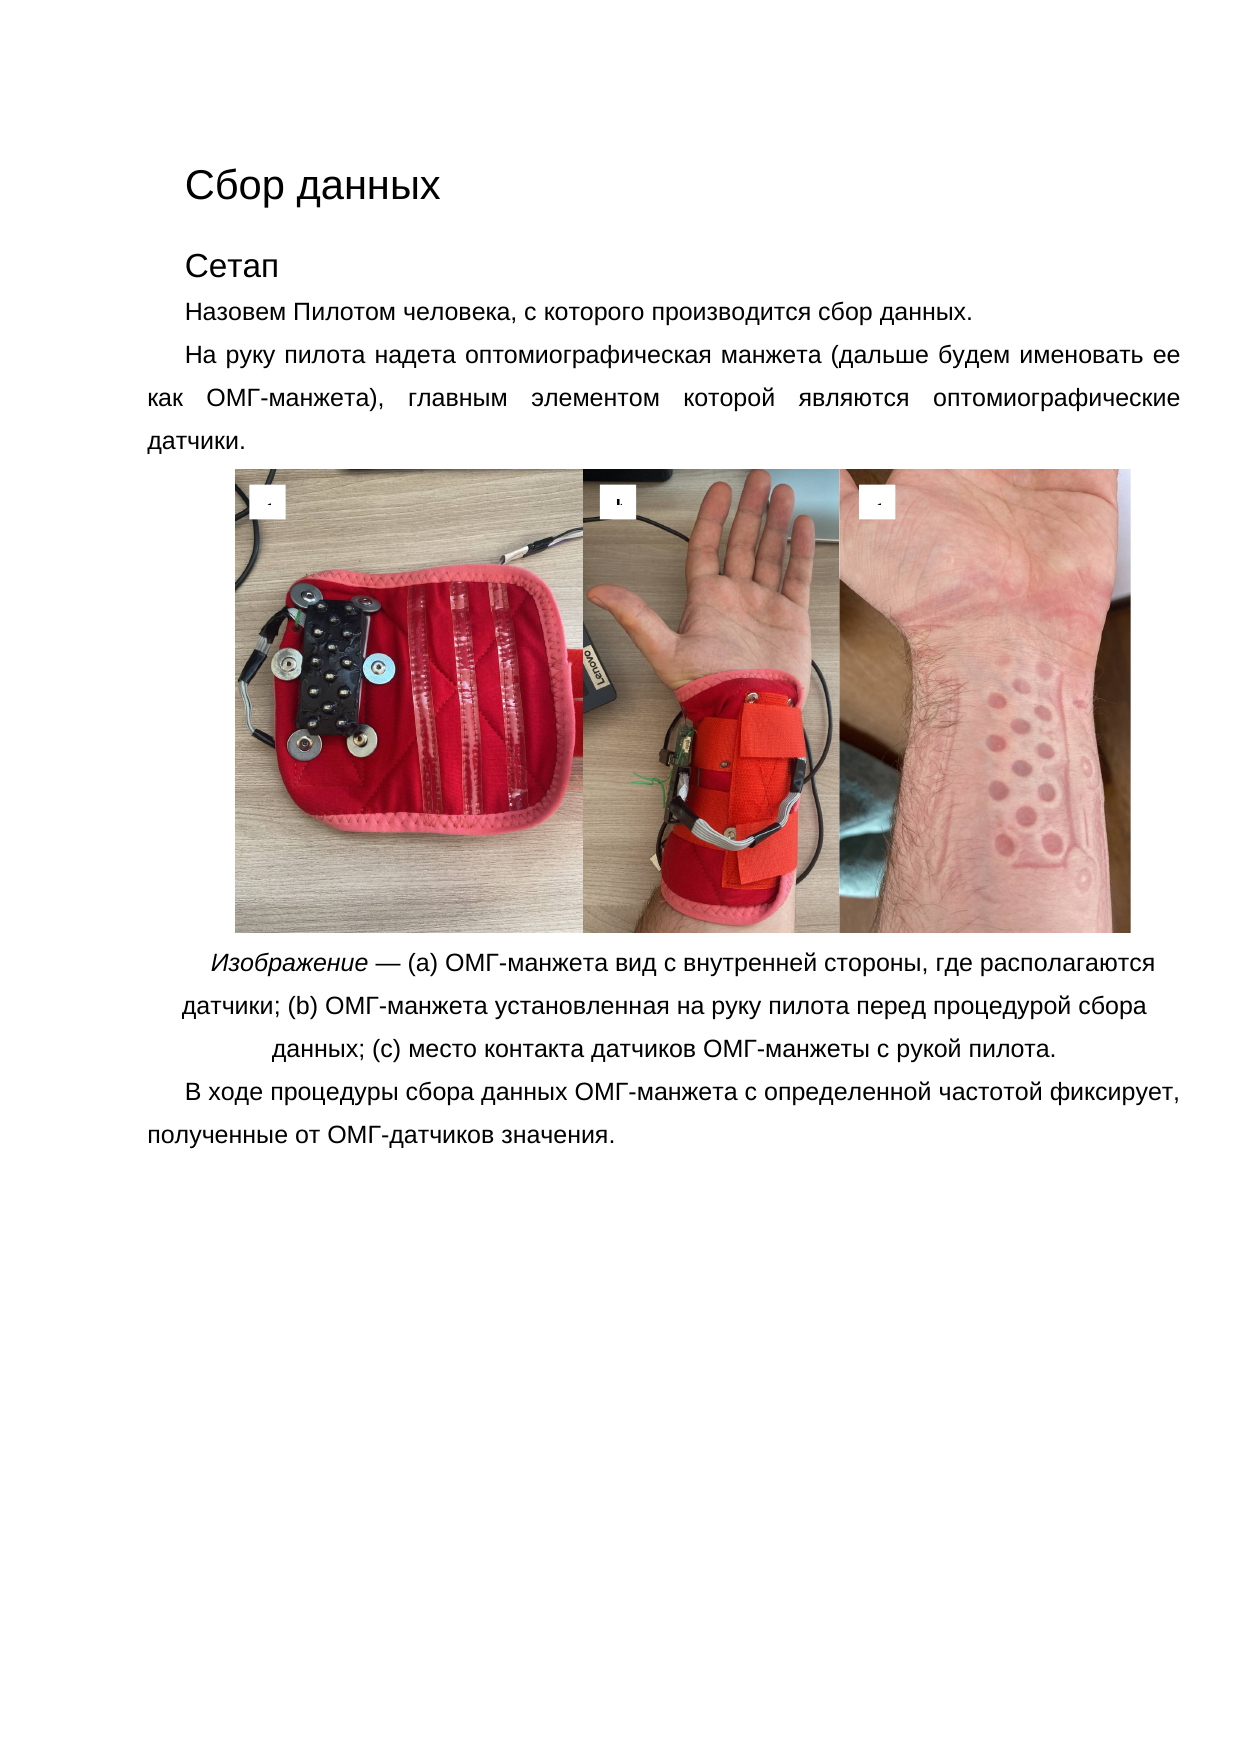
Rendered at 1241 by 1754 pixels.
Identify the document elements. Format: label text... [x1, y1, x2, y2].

subtitle Сбор данных [147, 160, 1182, 208]
text В ходе процедуры сбора данных ОМГ-манжета с определенной частотой фиксирует, полученные от ОМГ-датчиков значения. [147, 1077, 1182, 1149]
text На руку пилота надета оптомиографическая манжета (дальше будем именовать ее как ОМГ-манжета), главным элементом которой являются оптомиографические датчики. [147, 340, 1182, 455]
text Изображение — (a) ОМГ-манжета вид с внутренней стороны, где располагаются датчики; (b) ОМГ-манжета установленная на руку пилота перед процедурой сбора данных; (с) место контакта датчиков ОМГ-манжеты с рукой пилота. [147, 947, 1182, 1062]
text Назовем Пилотом человека, с которого производится сбор данных. [147, 297, 1182, 325]
picture [235, 469, 1131, 933]
subtitle Сетап [147, 246, 1182, 284]
